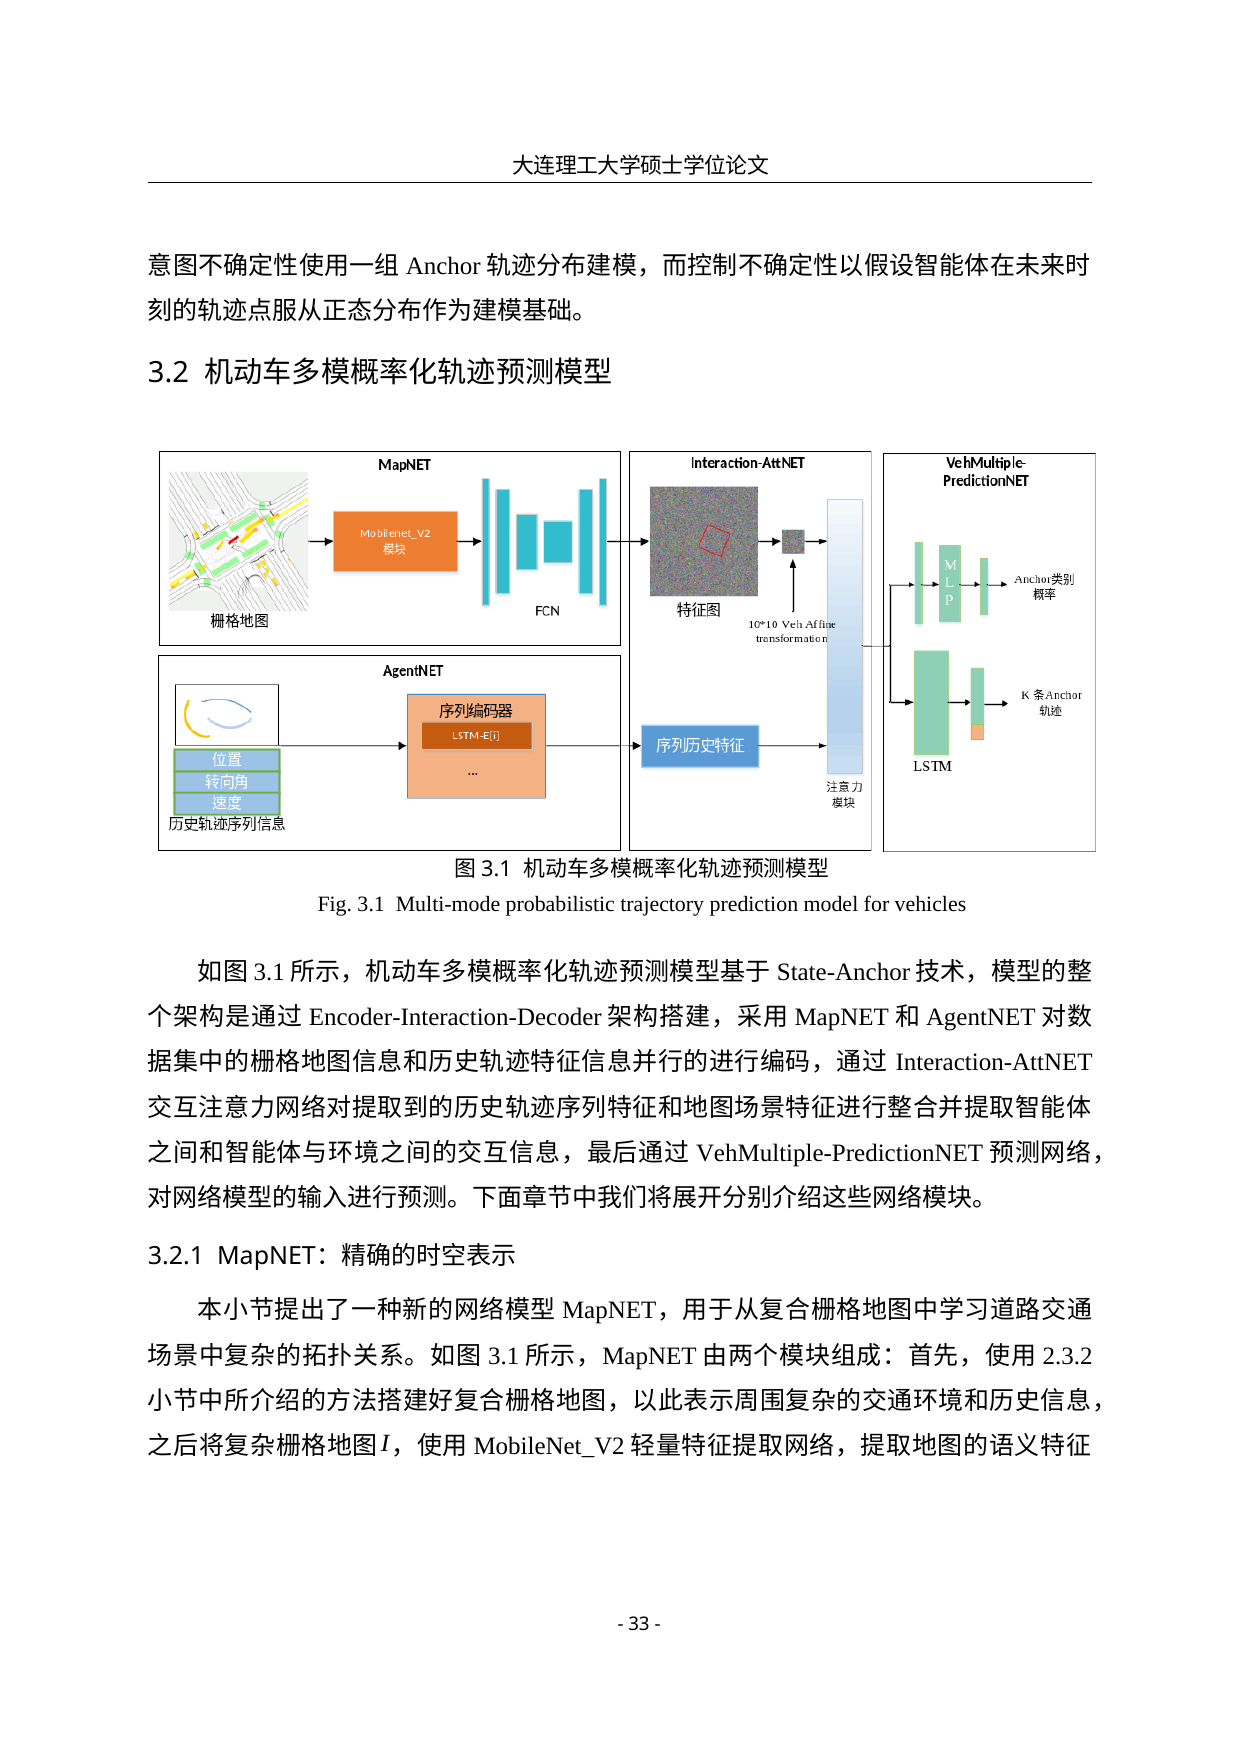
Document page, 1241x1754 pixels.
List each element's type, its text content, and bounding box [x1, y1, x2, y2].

text Fig. 3.1 Multi-mode probabilistic trajectory prediction model for vehicles [148, 891, 1092, 916]
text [148, 1290, 1092, 1462]
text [148, 246, 1092, 327]
text 如图3.1所示，机动车多模概率化轨迹预测模型基于State-Anchor技术，模型的整个架构是通过Encoder-Interaction-Decoder架构搭建，采用MapNET和AgentNET对数据集中的栅格地图信息和历史轨迹特征信息并行的进行编码，通过Interaction-AttNET交互注意力网络对提取到的历史轨迹序列特征和地图场景特征进行整合并提取智能体之间和智能体与环境之间的交互信息，最后通过VehMultiple-PredictionNET预测网络，对网络模型的输入进行预测。下面章节中我们将展开分别介绍这些网络模块。 [148, 951, 1092, 1214]
subtitle 3.2 机动车多模概率化轨迹预测模型 [148, 349, 1092, 391]
text 图3.1 机动车多模概率化轨迹预测模型 [148, 851, 1092, 883]
subtitle 3.2.1 MapNET：精确的时空表示 [148, 1235, 1092, 1272]
